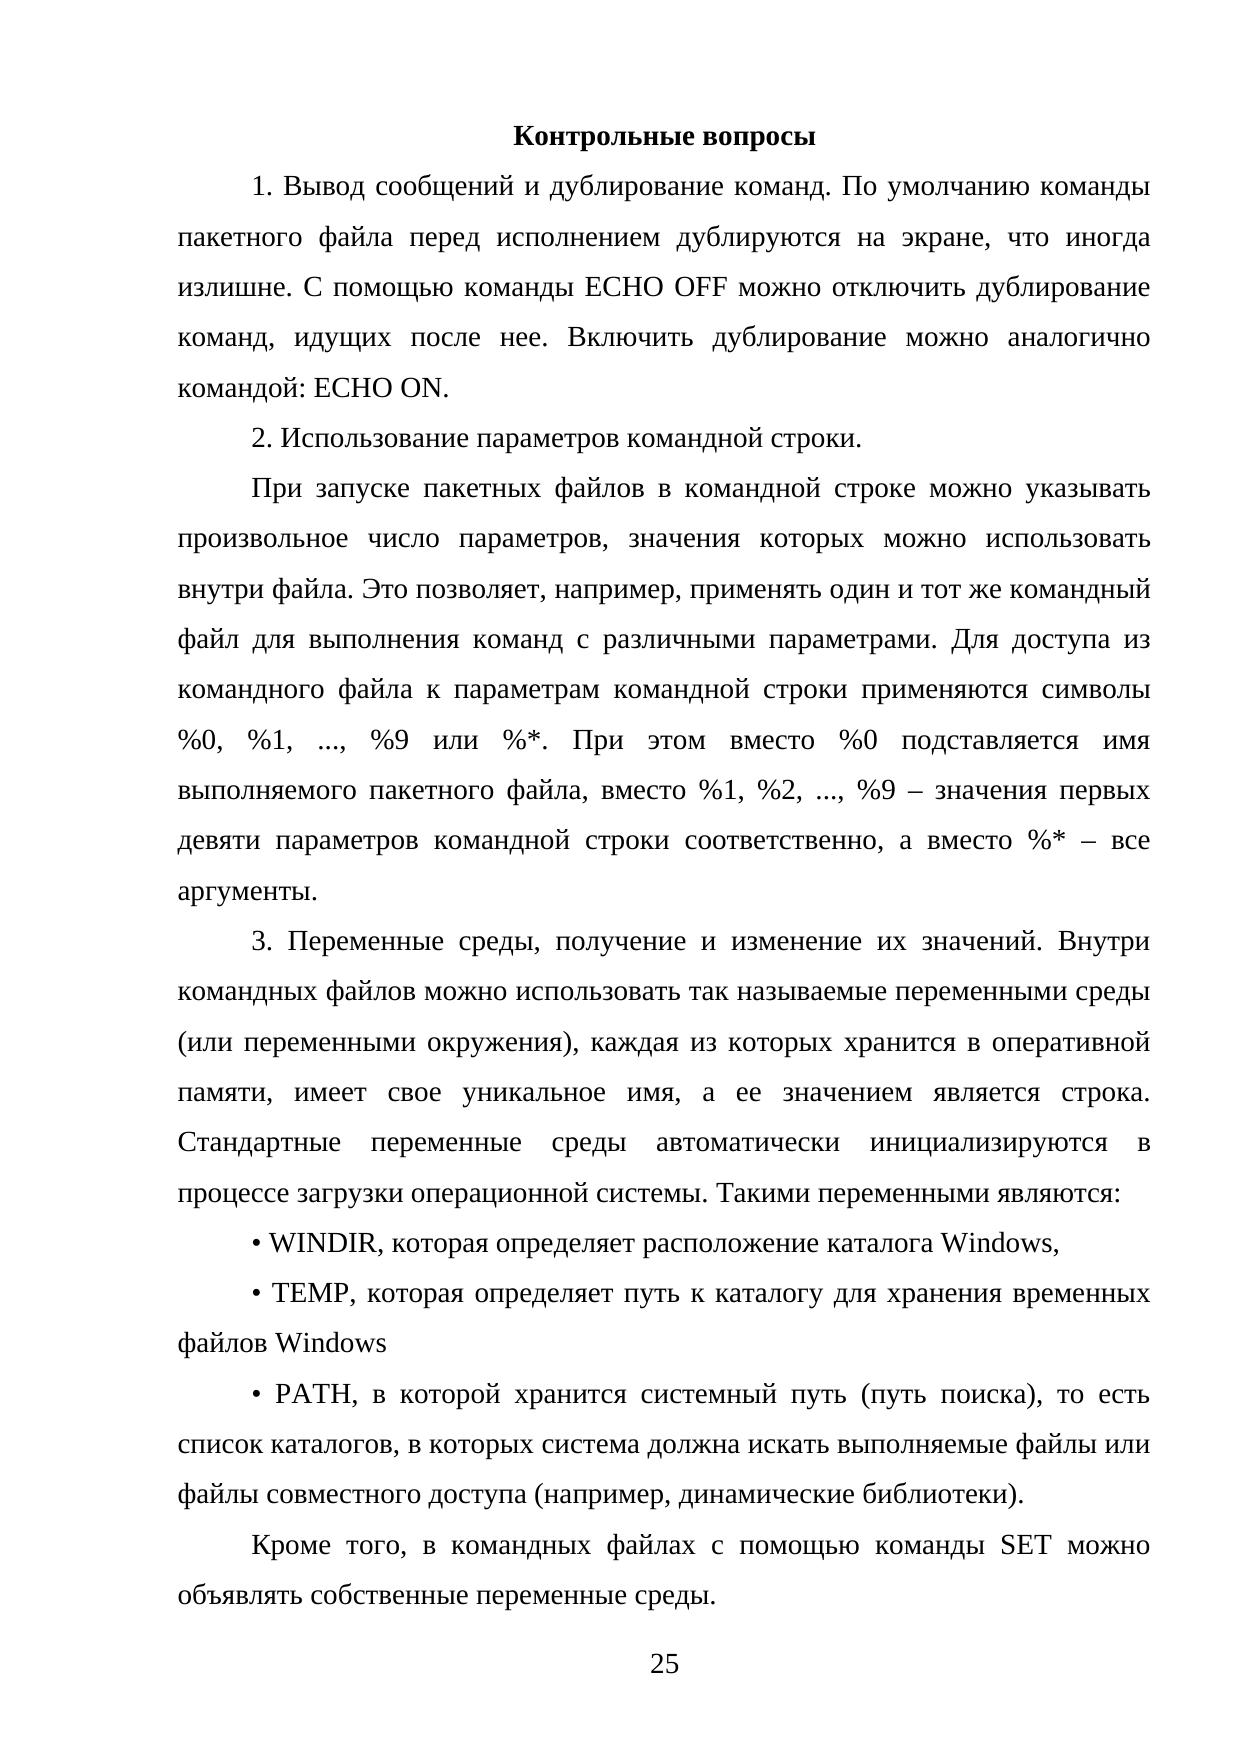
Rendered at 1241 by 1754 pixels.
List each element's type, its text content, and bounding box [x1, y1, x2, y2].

text Контрольные вопросы [177, 118, 1152, 152]
text При запуске пакетных файлов в командной строке можно указывать произвольное число параметров, значения которых можно использовать внутри файла. Это позволяет, например, применять один и тот же командный файл для выполнения команд с различными параметрами. Для доступа из командного файла к параметрам командной строки применяются символы %0, %1, ..., %9 или %*. При этом вместо %0 подставляется имя выполняемого пакетного файла, вместо %1, %2, ..., %9 – значения первых девяти параметров командной строки соответственно, а вместо %* – все аргументы. [177, 470, 1152, 906]
text • TEMP, которая определяет путь к каталогу для хранения временных файлов Windows [177, 1275, 1152, 1359]
text 2. Использование параметров командной строки. [177, 420, 1152, 453]
text • WINDIR, которая определяет расположение каталога Windows, [177, 1225, 1152, 1258]
text 1. Вывод сообщений и дублирование команд. По умолчанию команды пакетного файла перед исполнением дублируются на экране, что иногда излишне. С помощью команды ECHO OFF можно отключить дублирование команд, идущих после нее. Включить дублирование можно аналогично командой: ECHO ON. [177, 168, 1152, 403]
text • PATH, в которой хранится системный путь (путь поиска), то есть список каталогов, в которых система должна искать выполняемые файлы или файлы совместного доступа (например, динамические библиотеки). [177, 1376, 1152, 1510]
text 3. Переменные среды, получение и изменение их значений. Внутри командных файлов можно использовать так называемые переменными среды (или переменными окружения), каждая из которых хранится в оперативной памяти, имеет свое уникальное имя, а ее значением является строка. Стандартные переменные среды автоматически инициализируются в процессе загрузки операционной системы. Такими переменными являются: [177, 923, 1152, 1208]
text Кроме того, в командных файлах с помощью команды SET можно объявлять собственные переменные среды. [177, 1527, 1152, 1611]
